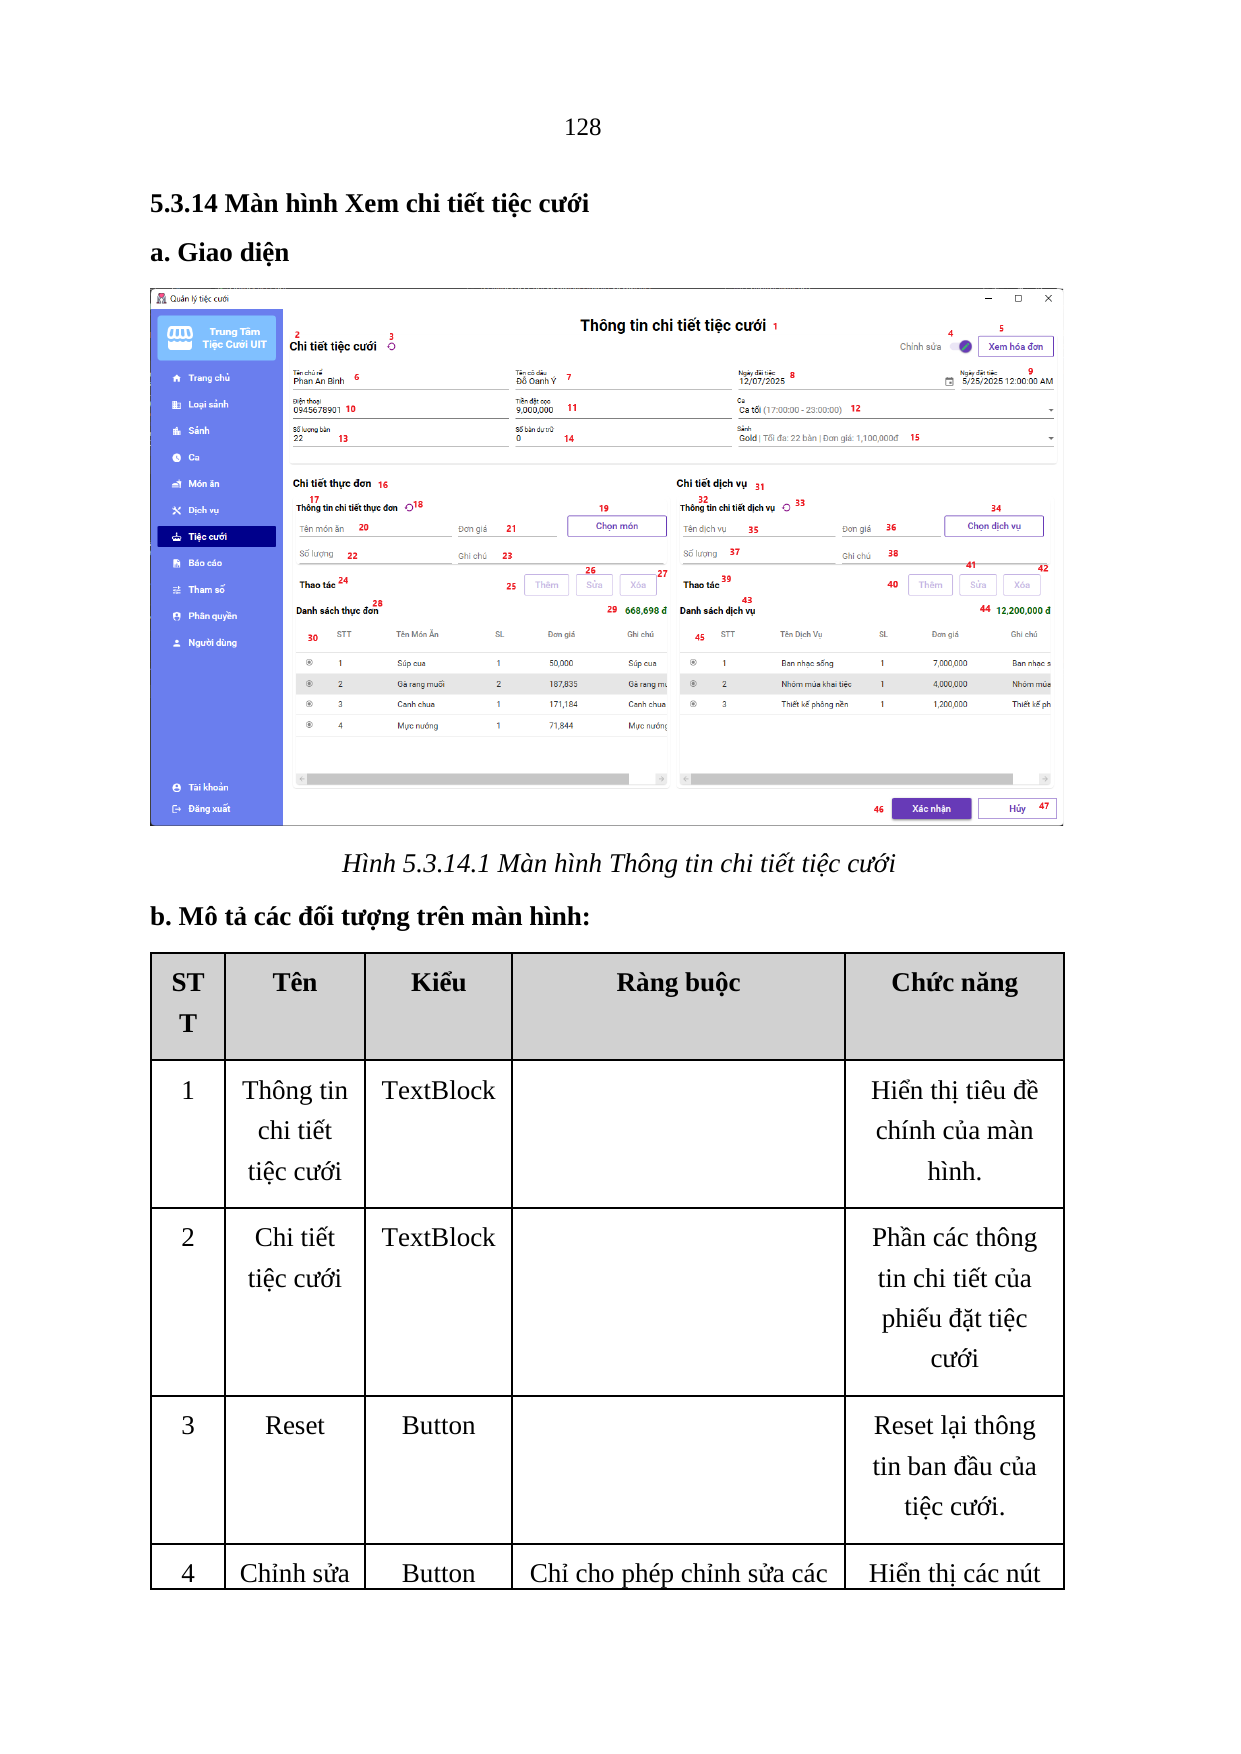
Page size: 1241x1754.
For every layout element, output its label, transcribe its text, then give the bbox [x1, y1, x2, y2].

picture [150, 288, 1064, 826]
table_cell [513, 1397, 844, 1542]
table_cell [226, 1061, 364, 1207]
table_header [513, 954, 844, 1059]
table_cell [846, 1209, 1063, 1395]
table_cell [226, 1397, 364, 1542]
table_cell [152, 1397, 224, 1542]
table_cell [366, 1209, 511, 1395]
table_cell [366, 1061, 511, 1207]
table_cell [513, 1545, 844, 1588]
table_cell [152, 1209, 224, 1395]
text Hình 5.3.14.1 Màn hình Thông tin chi tiết tiệc cưới [150, 847, 1090, 878]
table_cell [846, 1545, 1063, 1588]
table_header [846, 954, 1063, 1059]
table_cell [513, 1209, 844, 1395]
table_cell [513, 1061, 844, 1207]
text a. Giao diện [150, 236, 1090, 267]
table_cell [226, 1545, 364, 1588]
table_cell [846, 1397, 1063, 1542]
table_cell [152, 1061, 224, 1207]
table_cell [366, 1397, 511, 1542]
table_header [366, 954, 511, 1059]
subtitle 5.3.14 Màn hình Xem chi tiết tiệc cưới [150, 187, 1090, 219]
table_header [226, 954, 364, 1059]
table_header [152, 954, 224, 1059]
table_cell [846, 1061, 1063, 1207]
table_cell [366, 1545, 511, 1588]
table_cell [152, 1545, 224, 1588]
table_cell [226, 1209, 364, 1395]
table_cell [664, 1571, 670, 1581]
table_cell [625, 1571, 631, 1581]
text b. Mô tả các đối tượng trên màn hình: [150, 899, 1090, 931]
